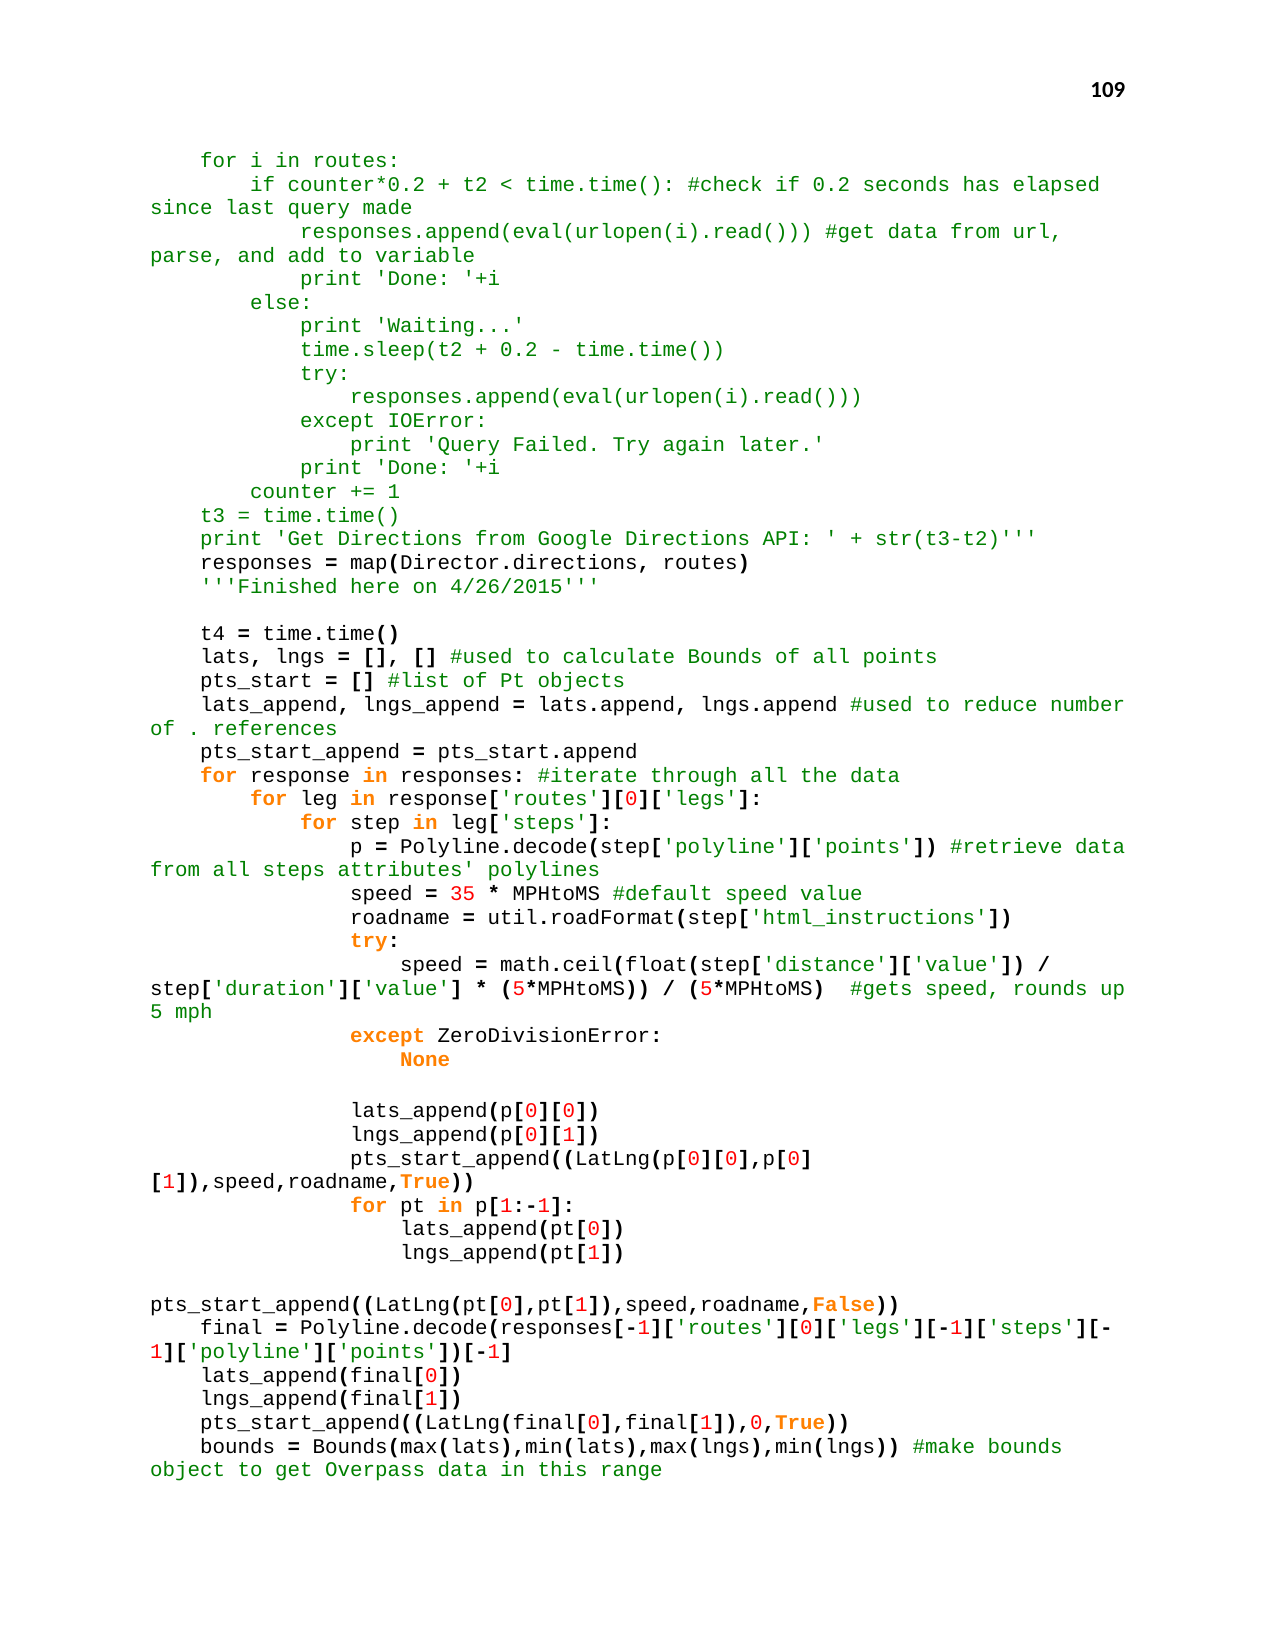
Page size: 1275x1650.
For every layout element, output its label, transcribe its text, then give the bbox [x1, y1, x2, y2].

text for response in responses: #iterate through all the data [150, 765, 1125, 788]
text time.sleep(t2 + 0.2 - time.time()) [150, 339, 1125, 363]
text for pt in p[1:-1]: [150, 1195, 1125, 1218]
text lats_append(final[0]) [150, 1365, 1125, 1388]
text else: [150, 292, 1125, 316]
text t3 = time.time() [150, 505, 1125, 528]
text pts_start = [] #list of Pt objects [150, 670, 1125, 694]
text for leg in response['routes'][0]['legs']: [150, 788, 1125, 812]
text except ZeroDivisionError: [150, 1025, 1125, 1048]
text roadname = util.roadFormat(step['html_instructions']) [150, 907, 1125, 930]
text None [150, 1048, 1125, 1072]
text responses.append(eval(urlopen(i).read())) #get data from url, parse, and add to variable [150, 221, 1125, 268]
text try: [150, 363, 1125, 386]
text print 'Query Failed. Try again later.' [150, 434, 1125, 457]
text for i in routes: [150, 150, 1125, 174]
text p = Polyline.decode(step['polyline']['points']) #retrieve data from all steps attributes' polylines [150, 836, 1125, 883]
text print 'Get Directions from Google Directions API: ' + str(t3-t2)''' [150, 528, 1125, 552]
text t4 = time.time() [150, 623, 1125, 647]
text pts_start_append((LatLng(p[0][0],p[0][1]),speed,roadname,True)) [150, 1147, 1125, 1195]
text responses.append(eval(urlopen(i).read())) [150, 386, 1125, 410]
text responses = map(Director.directions, routes) [150, 552, 1125, 576]
text lats_append, lngs_append = lats.append, lngs.append #used to reduce number of . references [150, 694, 1125, 741]
text bounds = Bounds(max(lats),min(lats),max(lngs),min(lngs)) #make bounds object to get Overpass data in this range [150, 1436, 1125, 1483]
text speed = 35 * MPHtoMS #default speed value [150, 883, 1125, 907]
text '''Finished here on 4/26/2015''' [150, 576, 1125, 599]
text if counter*0.2 + t2 < time.time(): #check if 0.2 seconds has elapsed since last query made [150, 174, 1125, 221]
text final = Polyline.decode(responses[-1]['routes'][0]['legs'][-1]['steps'][-1]['polyline']['points'])[-1] [150, 1317, 1125, 1365]
text counter += 1 [150, 481, 1125, 505]
text speed = math.ceil(float(step['distance']['value']) / step['duration']['value'] * (5*MPHtoMS)) / (5*MPHtoMS) #gets speed, rounds up 5 mph [150, 954, 1125, 1025]
text pts_start_append((LatLng(pt[0],pt[1]),speed,roadname,False)) [150, 1266, 1125, 1317]
text pts_start_append((LatLng(final[0],final[1]),0,True)) [150, 1412, 1125, 1436]
text print 'Done: '+i [150, 268, 1125, 292]
text lngs_append(p[0][1]) [150, 1124, 1125, 1147]
text except IOError: [150, 410, 1125, 434]
text lngs_append(pt[1]) [150, 1242, 1125, 1266]
text pts_start_append = pts_start.append [150, 741, 1125, 765]
text print 'Done: '+i [150, 457, 1125, 481]
text try: [150, 930, 1125, 954]
text for step in leg['steps']: [150, 812, 1125, 836]
text print 'Waiting...' [150, 316, 1125, 339]
text lats_append(pt[0]) [150, 1218, 1125, 1242]
text lats, lngs = [], [] #used to calculate Bounds of all points [150, 647, 1125, 670]
text lngs_append(final[1]) [150, 1388, 1125, 1412]
text lats_append(p[0][0]) [150, 1100, 1125, 1124]
